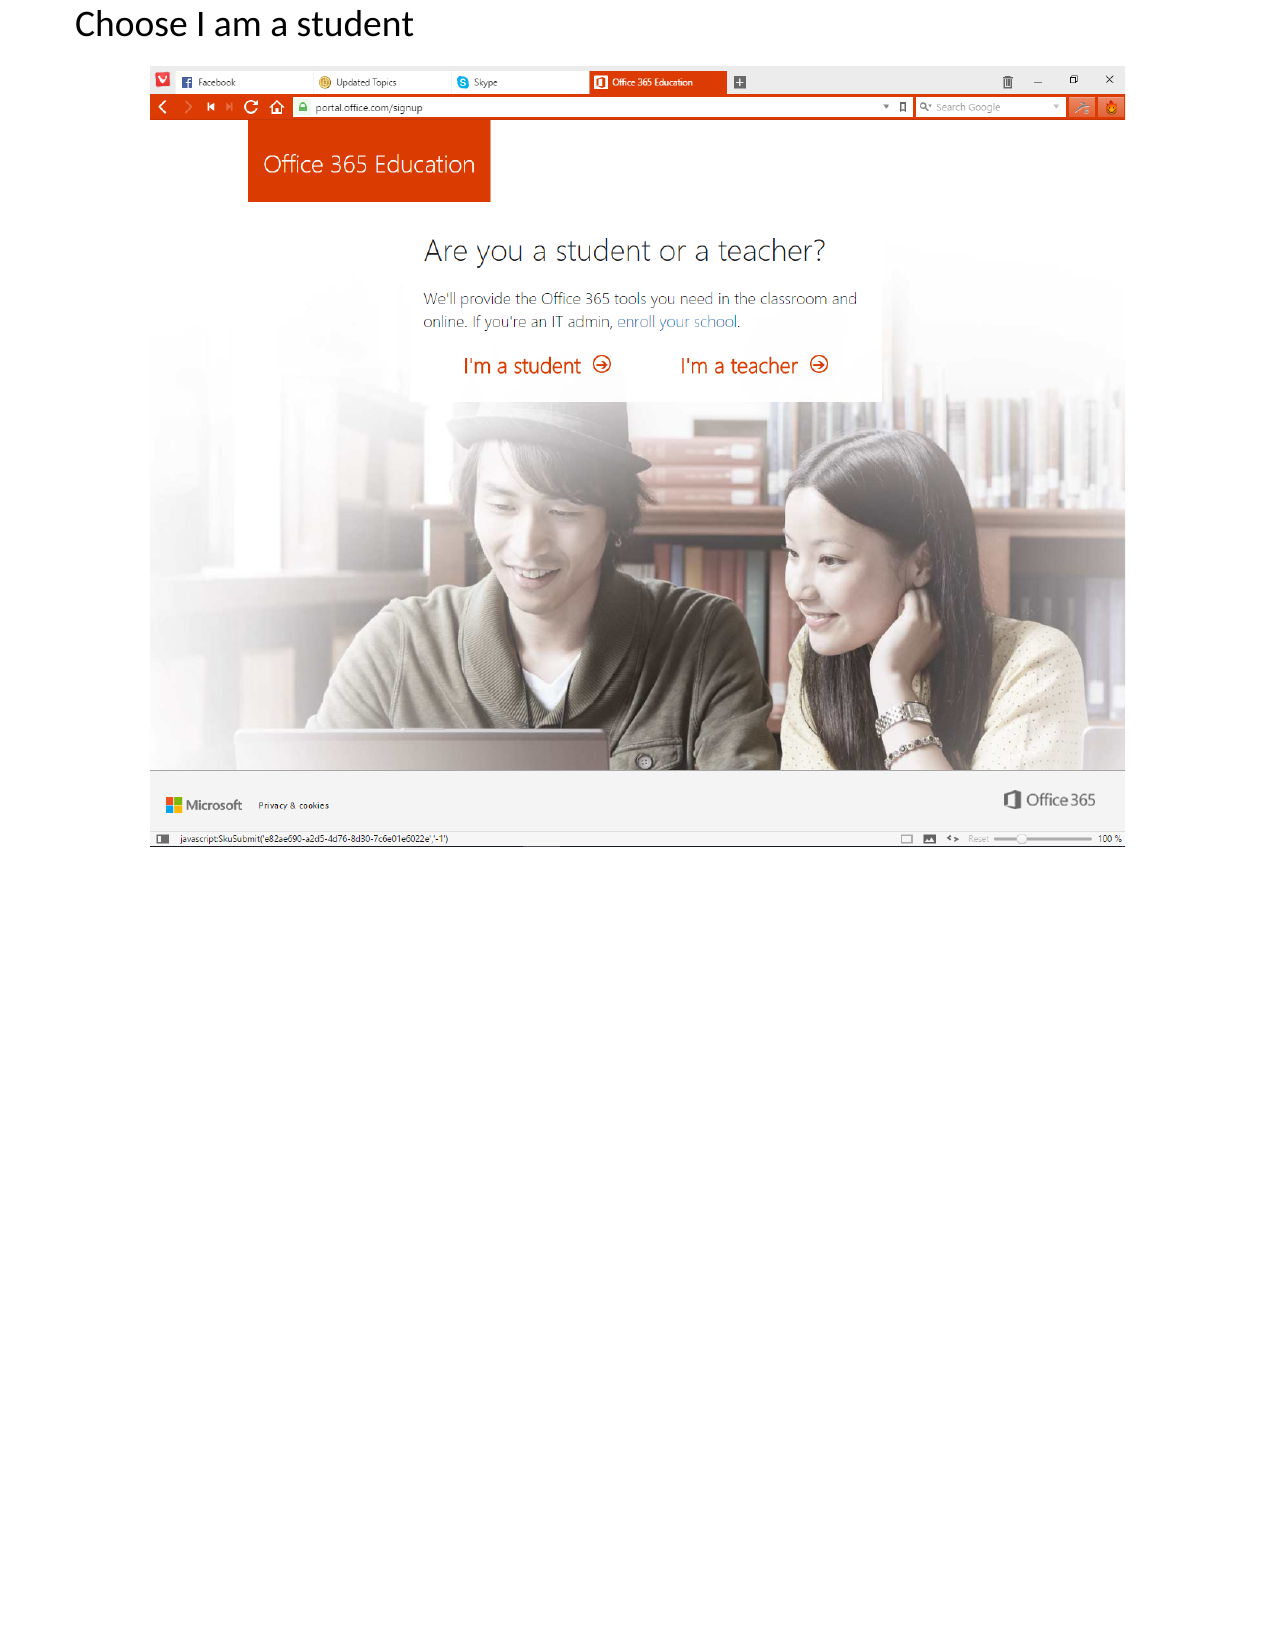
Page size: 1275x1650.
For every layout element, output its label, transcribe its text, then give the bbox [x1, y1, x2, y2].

text Choose I am a student [75, 0, 1275, 46]
picture [150, 66, 1125, 847]
